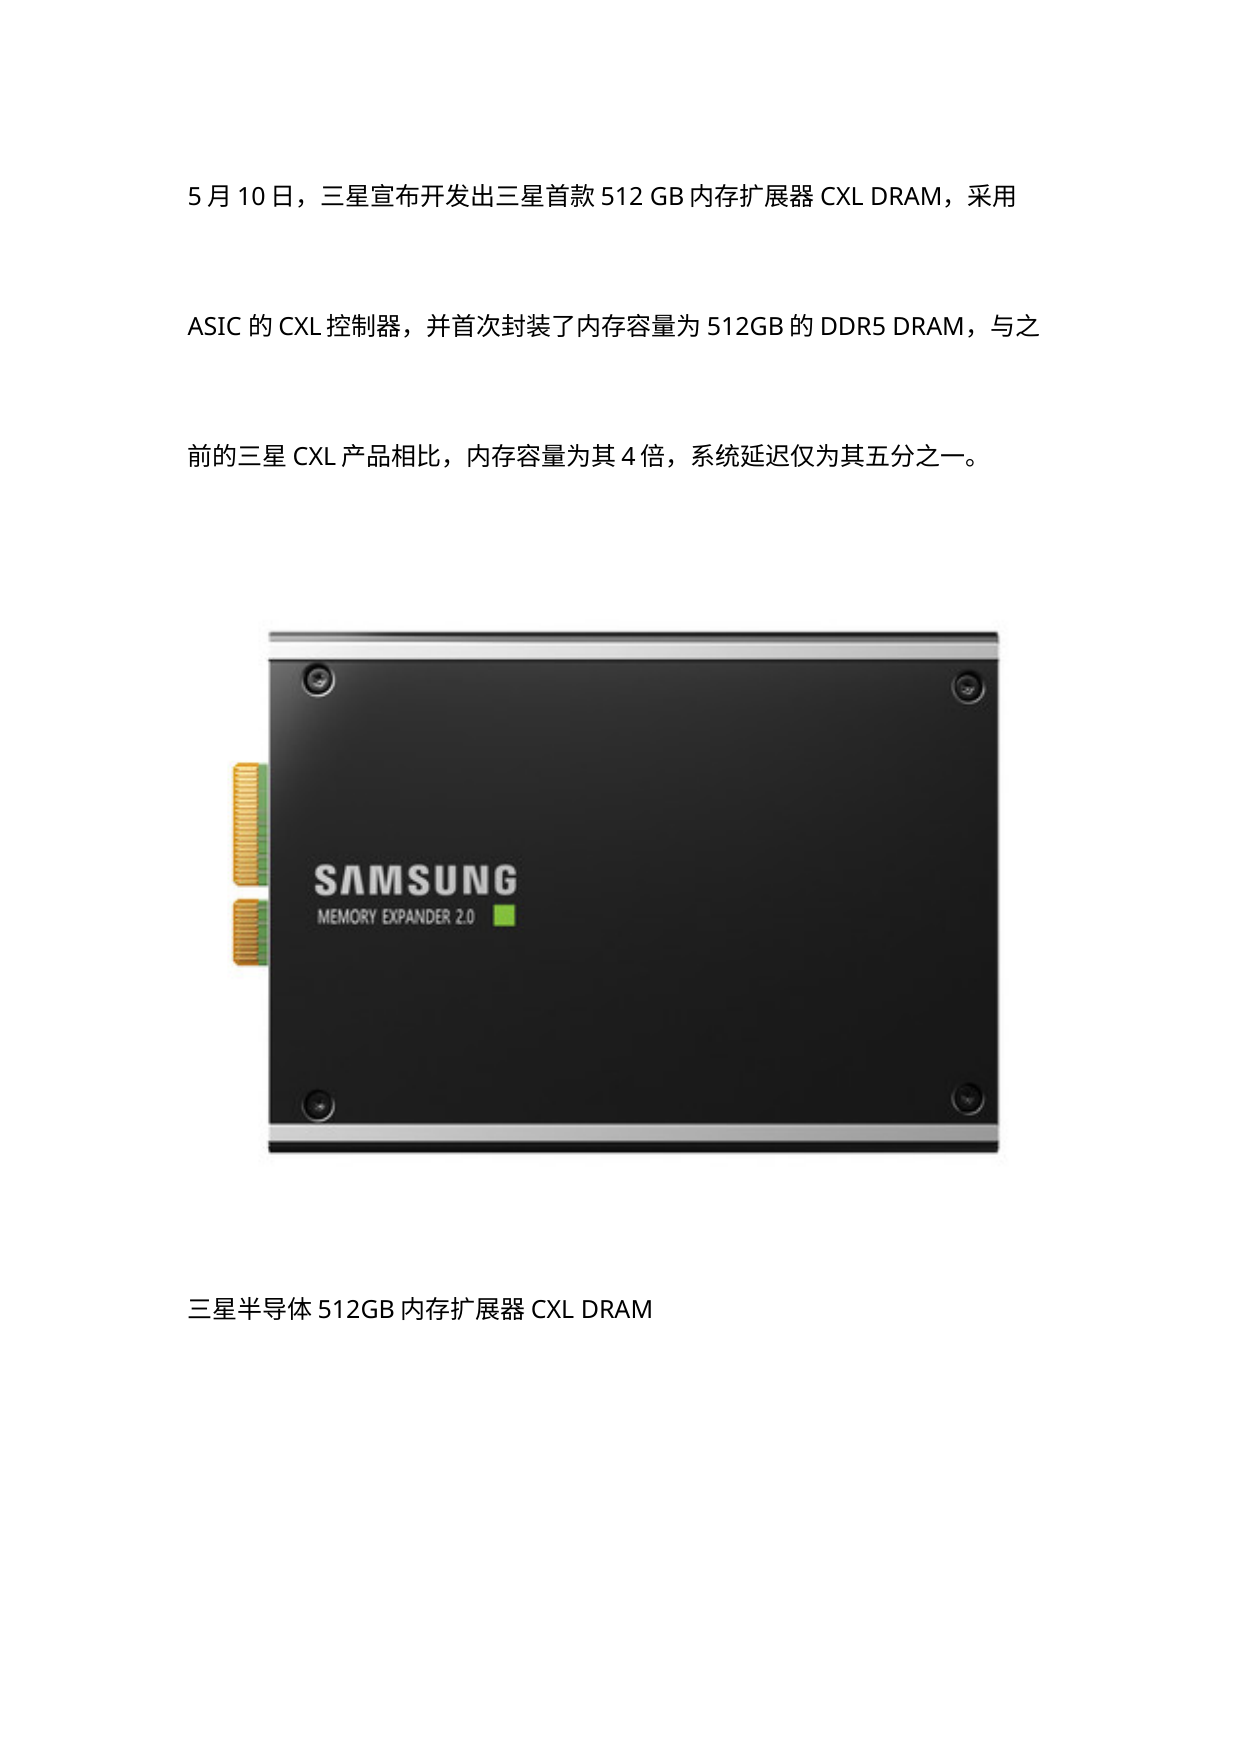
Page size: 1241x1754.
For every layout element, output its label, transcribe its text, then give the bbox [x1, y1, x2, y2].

text 5月10日，三星宣布开发出三星首款512 GB内存扩展器 CXL DRAM，采用ASIC 的CXL控制器，并首次封装了内存容量为512GB的 DDR5 DRAM，与之前的三星CXL产品相比，内存容量为其4倍，系统延迟仅为其五分之一。 [187, 162, 1053, 487]
text 三星半导体512GB内存扩展器 CXL DRAM [187, 1275, 1053, 1340]
picture [187, 580, 1053, 1184]
